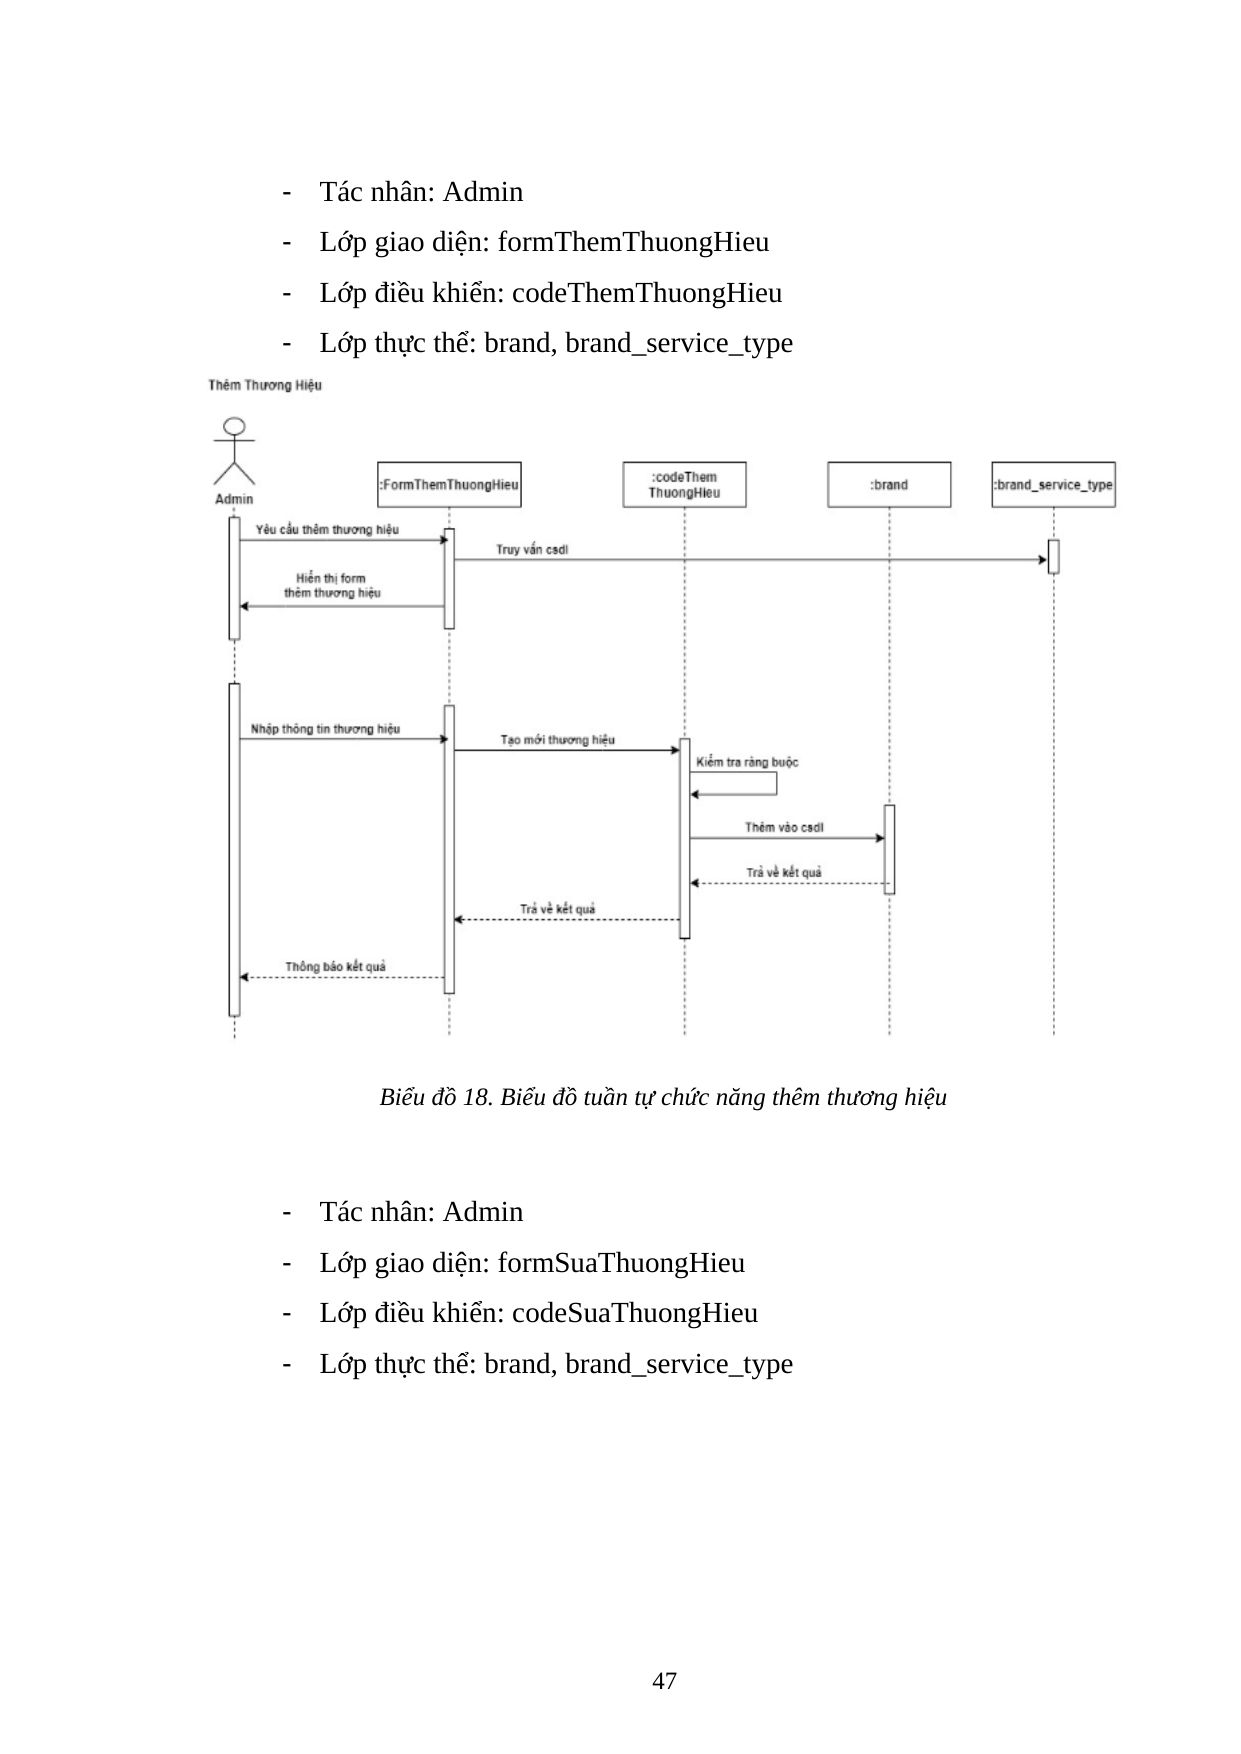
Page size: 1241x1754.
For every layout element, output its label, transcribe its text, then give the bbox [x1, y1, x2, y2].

list Lớp thực thể: brand, brand_service_type [282, 1346, 1122, 1379]
list Tác nhân: Admin [282, 174, 1122, 208]
list Lớp điều khiển: codeThemThuongHieu [282, 275, 1122, 308]
list Lớp giao diện: formThemThuongHieu [282, 224, 1122, 258]
list Lớp giao diện: formSuaThuongHieu [282, 1245, 1122, 1278]
list Tác nhân: Admin [282, 1194, 1122, 1228]
list Lớp điều khiển: codeSuaThuongHieu [282, 1295, 1122, 1329]
list Lớp thực thể: brand, brand_service_type [282, 325, 1122, 359]
picture [206, 375, 1123, 1045]
text Biểu đồ 18. Biểu đồ tuần tự chức năng thêm thương hiệu [207, 1082, 1122, 1111]
